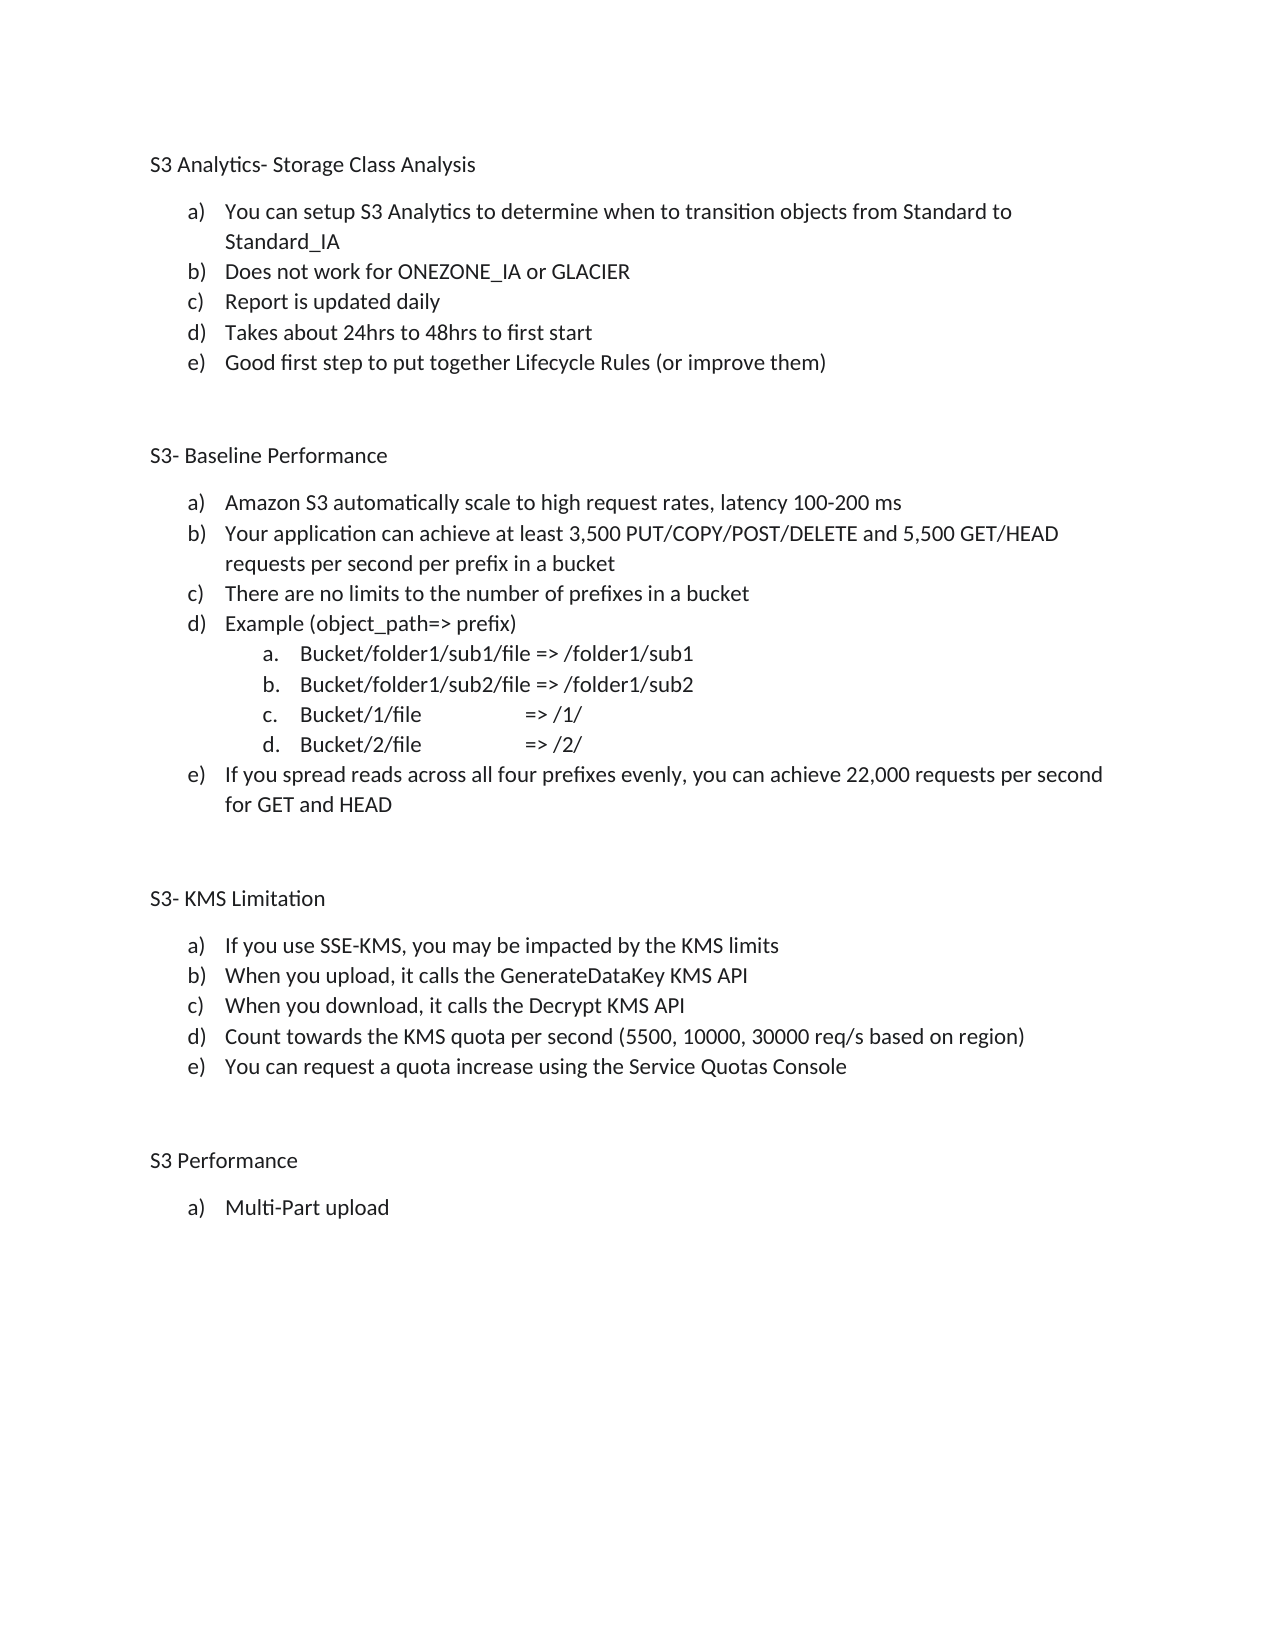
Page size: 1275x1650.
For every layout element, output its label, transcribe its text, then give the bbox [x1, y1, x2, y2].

list Amazon S3 automatically scale to high request rates, latency 100-200 ms [187, 488, 1125, 517]
list Bucket/folder1/sub2/file => /folder1/sub2 [262, 670, 1125, 698]
list Count towards the KMS quota per second (5500, 10000, 30000 req/s based on region) [187, 1022, 1125, 1050]
list When you download, it calls the Decrypt KMS API [187, 992, 1125, 1020]
list Takes about 24hrs to 48hrs to first start [187, 318, 1125, 346]
list Good first step to put together Lifecycle Rules (or improve them) [187, 348, 1125, 376]
list Bucket/folder1/sub1/file => /folder1/sub1 [262, 639, 1125, 668]
text S3- Baseline Performance [150, 442, 1125, 470]
list When you upload, it calls the GenerateDataKey KMS API [187, 961, 1125, 989]
text S3 Performance [150, 1146, 1125, 1174]
list Example (object_path=> prefix) [187, 609, 1125, 637]
list Bucket/1/file => /1/ [262, 700, 1125, 728]
list Does not work for ONEZONE_IA or GLACIER [187, 257, 1125, 285]
list Your application can achieve at least 3,500 PUT/COPY/POST/DELETE and 5,500 GET/HEAD requests per second per prefix in a bucket [187, 519, 1125, 577]
list If you spread reads across all four prefixes evenly, you can achieve 22,000 requests per second for GET and HEAD [187, 760, 1125, 819]
list You can request a quota increase using the Service Quotas Console [187, 1052, 1125, 1080]
list Multi-Part upload [187, 1193, 1125, 1221]
text S3 Analytics- Storage Class Analysis [150, 150, 1125, 178]
text S3- KMS Limitation [150, 884, 1125, 912]
list Bucket/2/file => /2/ [262, 730, 1125, 758]
list There are no limits to the number of prefixes in a bucket [187, 579, 1125, 607]
list Report is updated daily [187, 287, 1125, 316]
list You can setup S3 Analytics to determine when to transition objects from Standard to Standard_IA [187, 197, 1125, 255]
list If you use SSE-KMS, you may be impacted by the KMS limits [187, 931, 1125, 959]
